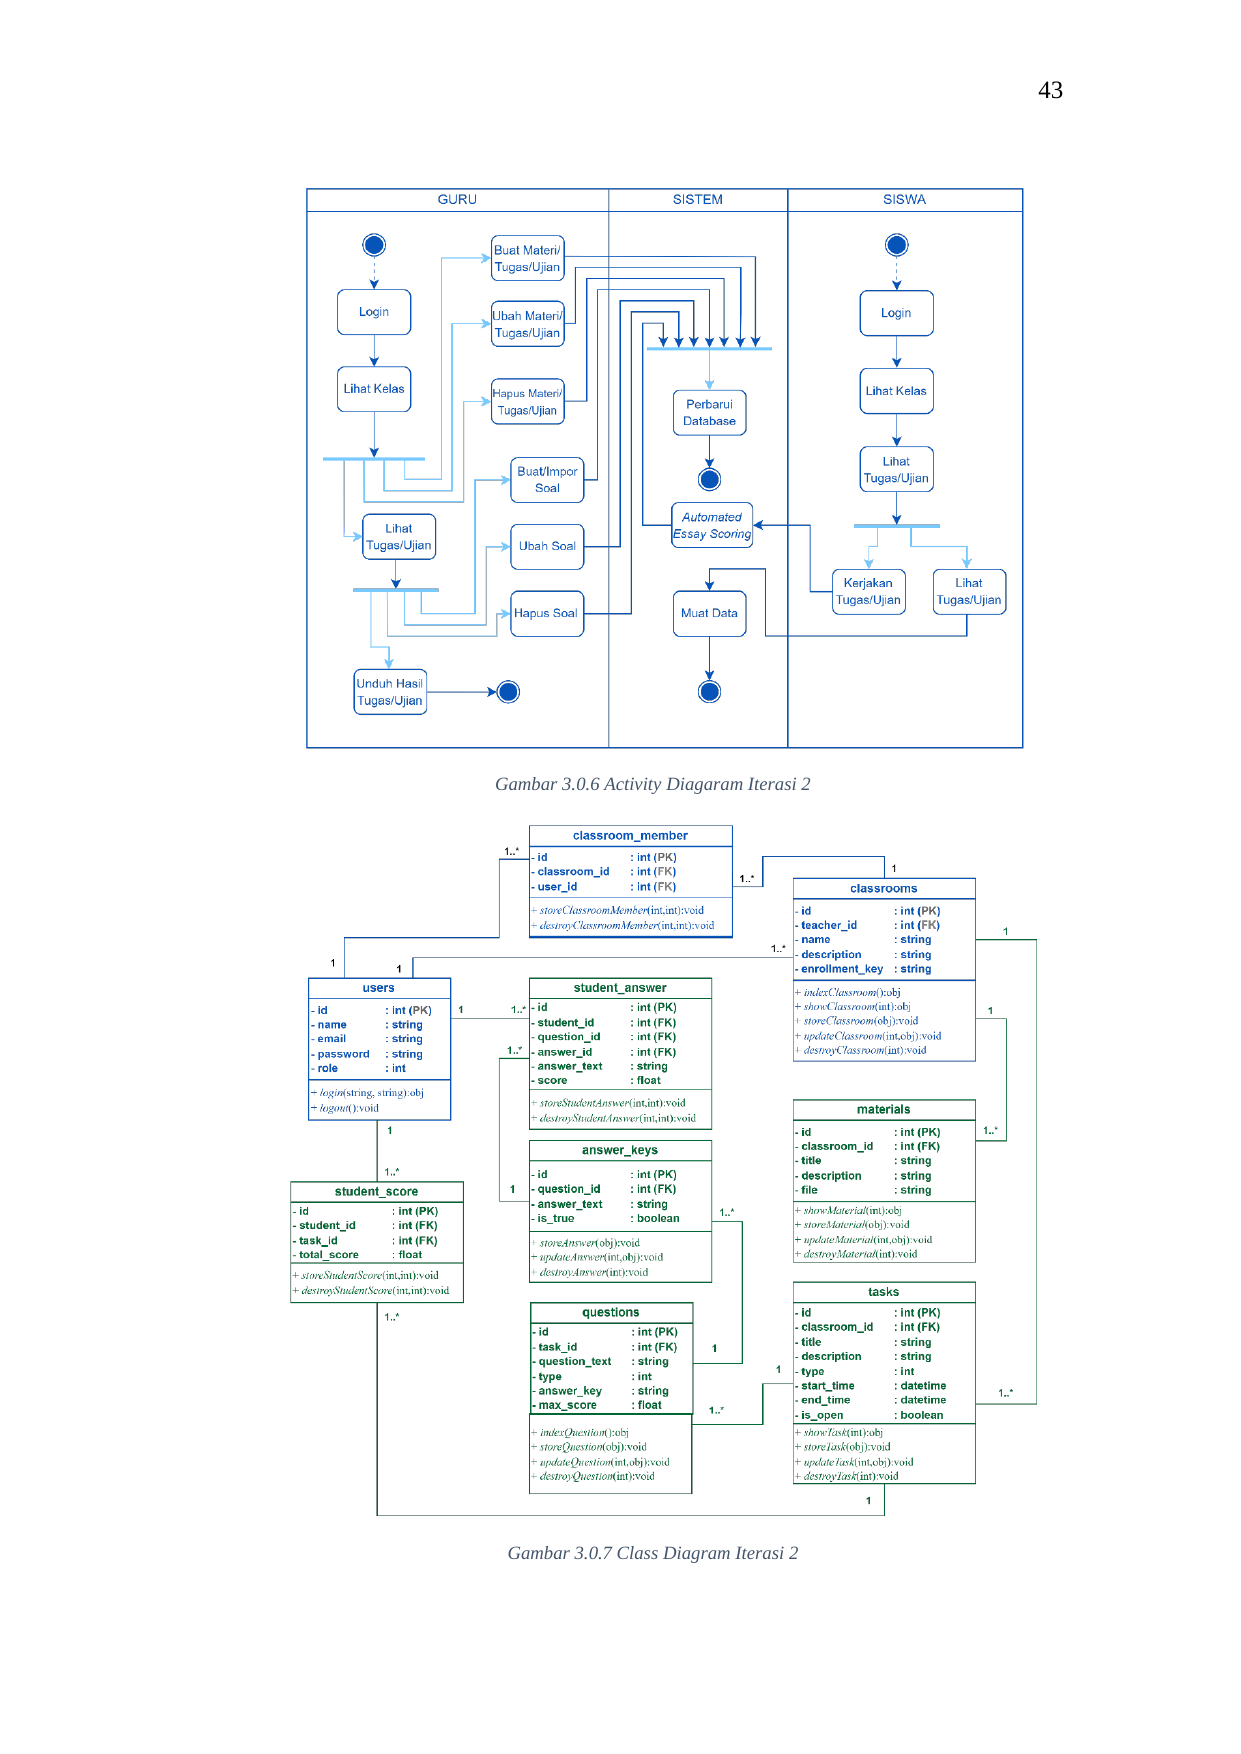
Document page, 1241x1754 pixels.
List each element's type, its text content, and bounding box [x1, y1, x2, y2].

picture [280, 815, 1049, 1528]
picture [295, 177, 1034, 759]
